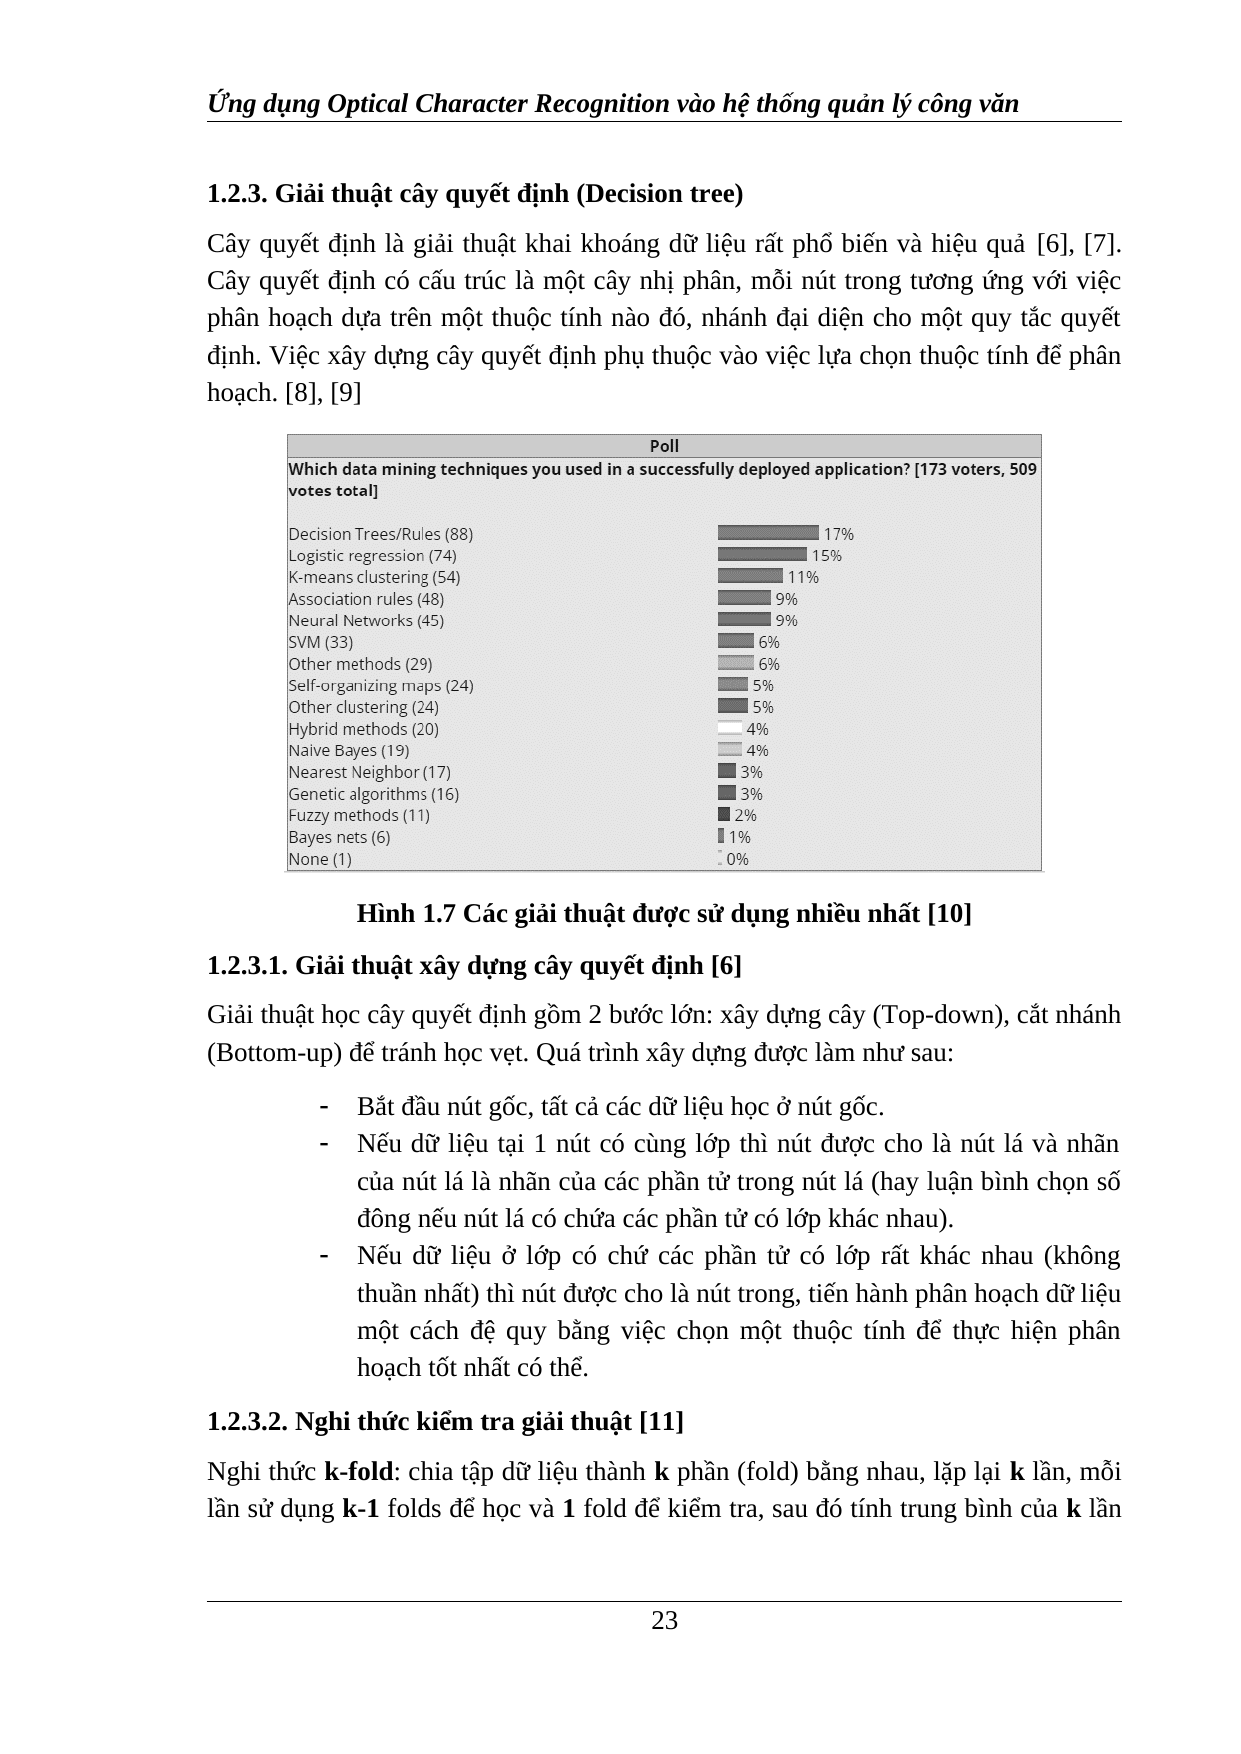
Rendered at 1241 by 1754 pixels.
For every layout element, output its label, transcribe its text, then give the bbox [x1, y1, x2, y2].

subtitle Nghi thức kiểm tra giải thuật [11] [207, 1405, 1122, 1436]
text Giải thuật học cây quyết định gồm 2 bước lớn: xây dựng cây (Top-down), cắt nhánh (Bottom-up) để tránh học vẹt. Quá trình xây dựng được làm như sau: [207, 998, 1122, 1067]
list Bắt đầu nút gốc, tất cả các dữ liệu học ở nút gốc. [319, 1090, 1122, 1121]
text Cây quyết định là giải thuật khai khoáng dữ liệu rất phổ biến và hiệu quả [6], [7]. Cây quyết định có cấu trúc là một cây nhị phân, mỗi nút trong tương ứng với việc phân hoạch dựa trên một thuộc tính nào đó, nhánh đại diện cho một quy tắc quyết định. Việc xây dựng cây quyết định phụ thuộc vào việc lựa chọn thuộc tính để phân hoạch. [8], [9] [207, 227, 1122, 407]
subtitle Giải thuật cây quyết định (Decision tree) [207, 177, 1122, 208]
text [207, 1455, 1122, 1523]
subtitle Giải thuật xây dựng cây quyết định [6] [207, 949, 1122, 980]
list Nếu dữ liệu tại 1 nút có cùng lớp thì nút được cho là nút lá và nhãn của nút lá là nhãn của các phần tử trong nút lá (hay luận bình chọn số đông nếu nút lá có chứa các phần tử có lớp khác nhau). [319, 1127, 1122, 1233]
text Hình 1.7 Các giải thuật được sử dụng nhiều nhất [10] [207, 897, 1122, 928]
list Nếu dữ liệu ở lớp có chứ các phần tử có lớp rất khác nhau (không thuần nhất) thì nút được cho là nút trong, tiến hành phân hoạch dữ liệu một cách đệ quy bằng việc chọn một thuộc tính để thực hiện phân hoạch tốt nhất có thể. [319, 1239, 1122, 1382]
picture [284, 430, 1045, 873]
